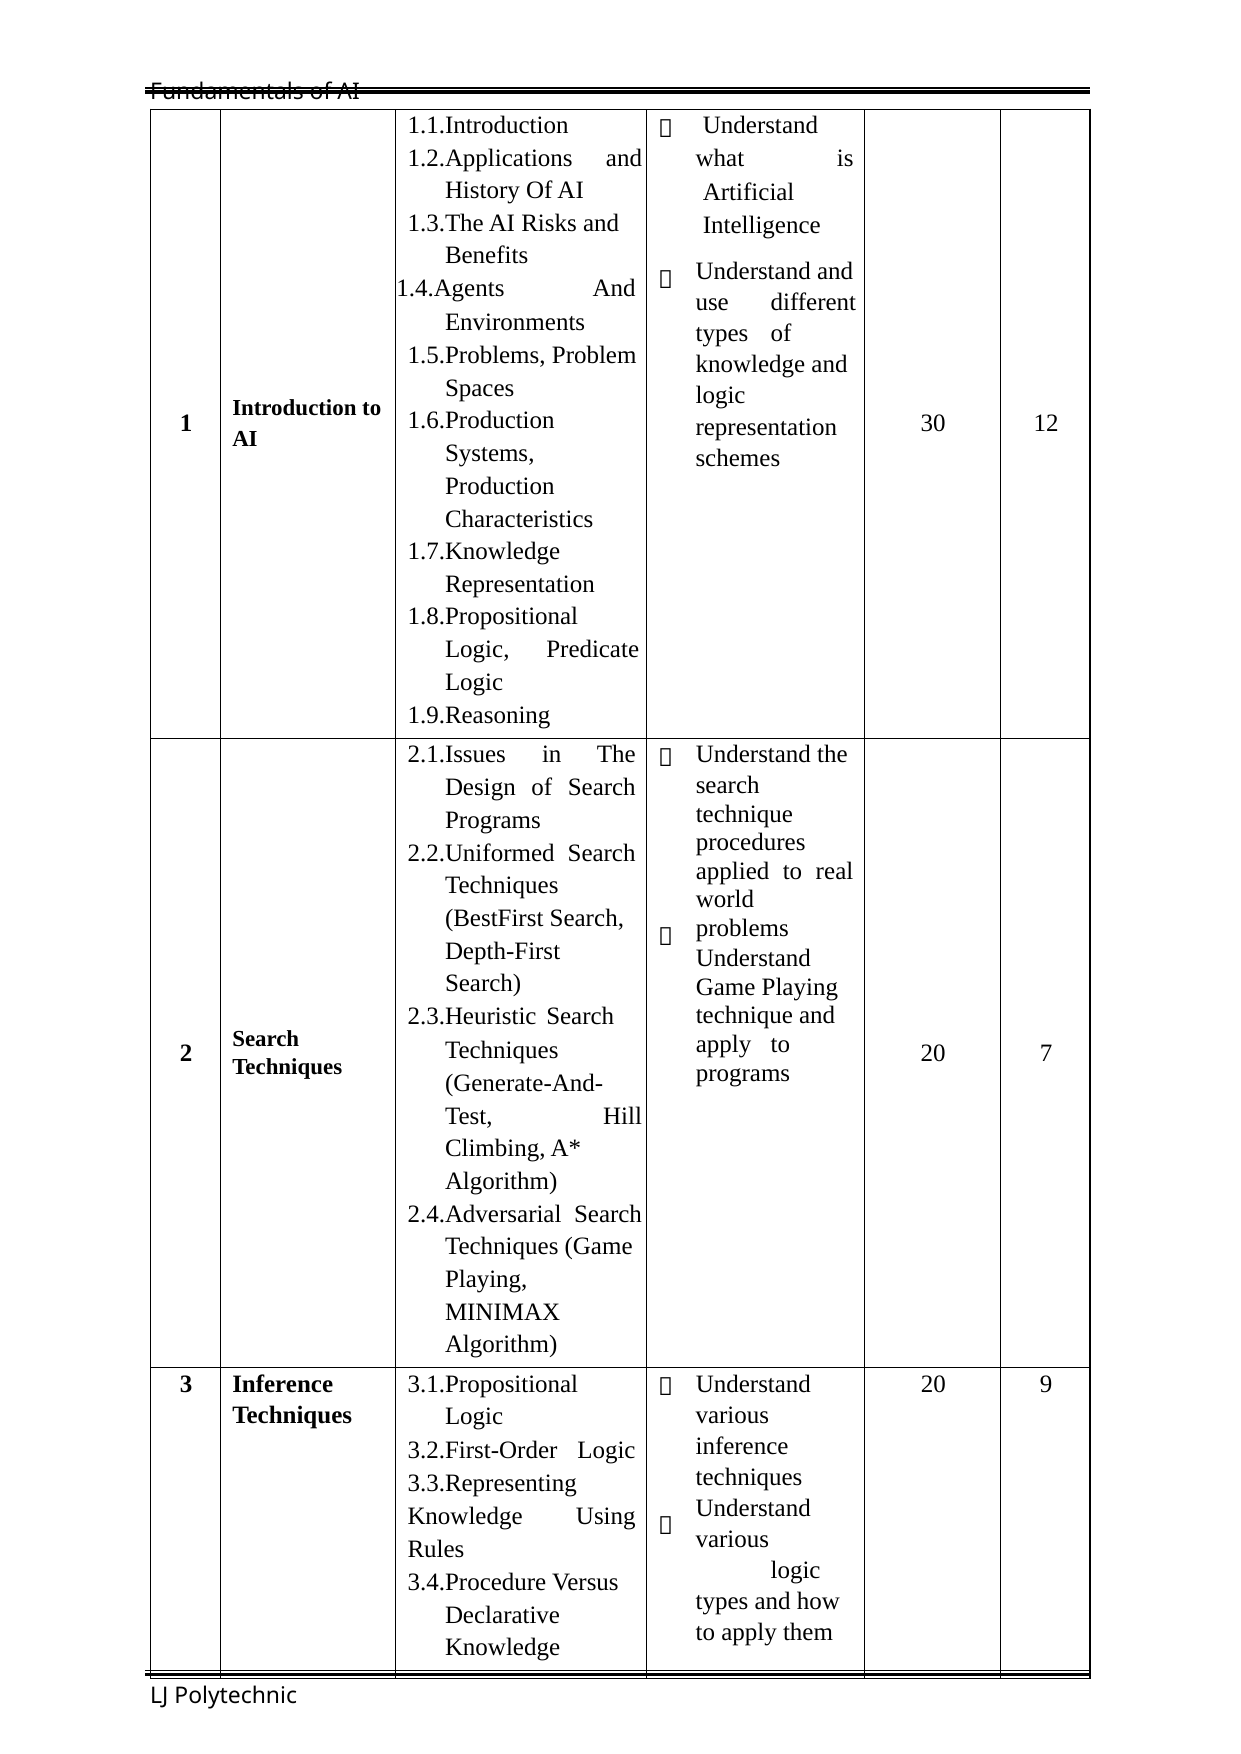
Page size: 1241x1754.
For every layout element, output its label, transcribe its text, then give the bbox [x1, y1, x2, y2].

table_cell 1.1.Introduction 1.2.Applications and History Of AI 1.3.The AI Risks and Benefits 1.4.Agents And Environments 1.5.Problems, Problem Spaces 1.6.Production Systems, Production Characteristics 1.7.Knowledge Representation 1.8.Propositional Logic, Predicate Logic 1.9.Reasoning [396, 110, 646, 738]
table_cell 2.1.Issues in The Design of Search Programs 2.2.Uniformed Search Techniques (BestFirst Search, Depth-First Search) 2.3.Heuristic Search Techniques (Generate-And- Test, Hill Climbing, A* Algorithm) 2.4.Adversarial Search Techniques (Game Playing, MINIMAX Algorithm) [396, 739, 646, 1367]
table_cell 9 [1001, 1368, 1089, 1678]
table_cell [695, 1368, 864, 1678]
table_cell Introduction to AI [221, 110, 395, 738]
table_cell 20 [865, 739, 1000, 1367]
table_cell 1 [151, 110, 220, 738]
table_cell 20 [865, 1368, 1000, 1678]
table_cell 7 [1001, 739, 1089, 1367]
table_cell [221, 1368, 395, 1678]
table_cell   [647, 739, 695, 1367]
table_cell Search Techniques [221, 739, 395, 1367]
table_cell Understand the search technique procedures applied to real world problems Understand Game Playing technique and apply to programs [695, 739, 864, 1367]
table_cell 3 [151, 1368, 220, 1678]
table_cell   [647, 110, 695, 738]
table_cell 12 [1001, 110, 1089, 738]
table_cell Understand what is Artificial Intelligence Understand and use different types of knowledge and logic representation schemes [695, 110, 864, 738]
table_cell 2 [151, 739, 220, 1367]
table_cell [396, 1368, 646, 1678]
table_cell   [647, 1368, 695, 1678]
table_cell 30 [865, 110, 1000, 738]
